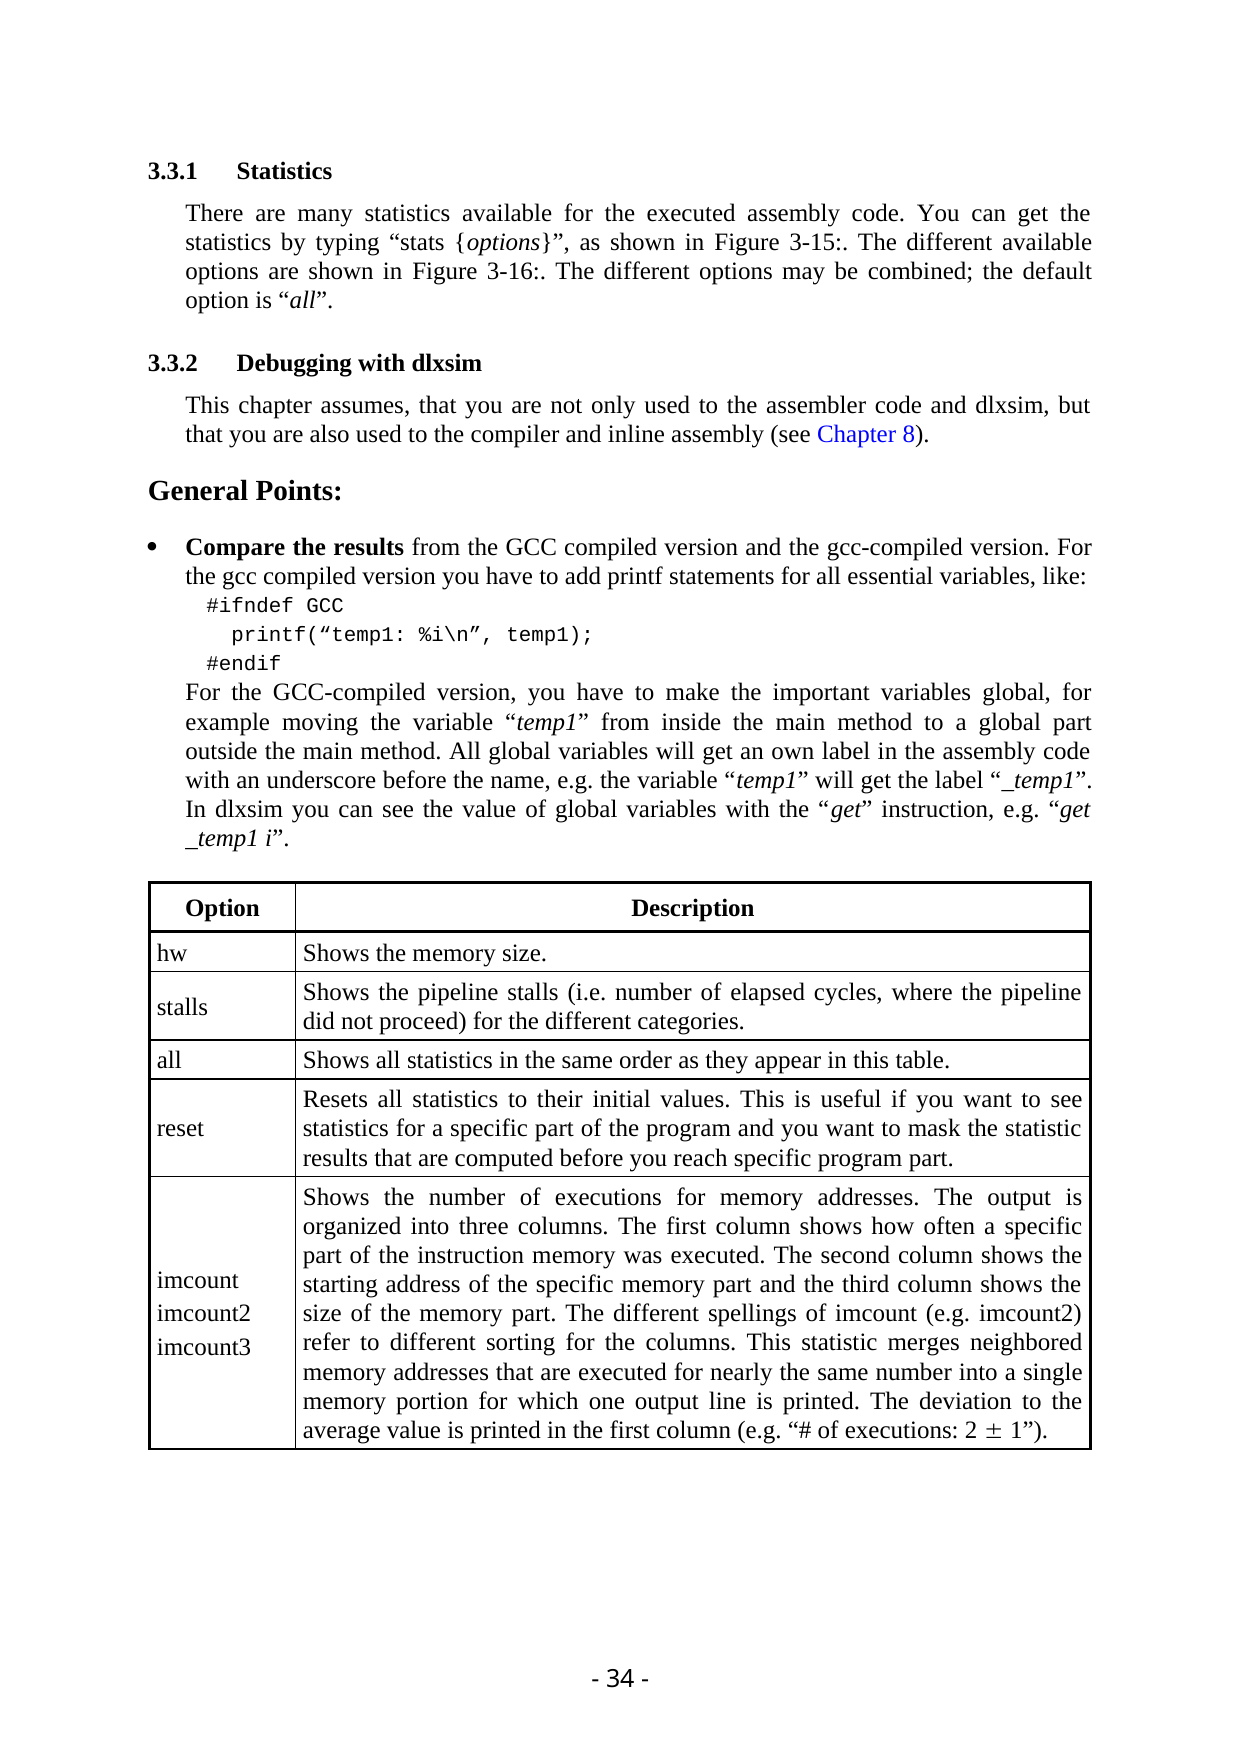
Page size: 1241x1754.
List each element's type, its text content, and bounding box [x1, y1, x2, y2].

table_header Option [151, 884, 295, 930]
table_cell Resets all statistics to their initial values. This is useful if you want to see statistics for a specific part of the program and you want to mask the statistic results that are computed before you reach specific program part. [296, 1080, 1089, 1176]
table_cell Shows the number of executions for memory addresses. The output is organized into three columns. The first column shows how often a specific part of the instruction memory was executed. The second column shows the starting address of the specific memory part and the third column shows the size of the memory part. The different spellings of imcount (e.g. imcount2) refer to different sorting for the columns. This statistic merges neighbored memory addresses that are executed for nearly the same number into a single memory portion for which one output line is printed. The deviation to the average value is printed in the first column (e.g. “# of executions: 2 1”). [296, 1177, 1089, 1448]
table_cell Shows all statistics in the same order as they appear in this table. [296, 1041, 1089, 1078]
text There are many statistics available for the executed assembly code. You can get the statistics by typing “stats {options}”, as shown in Figure ‎3-7:. The different available options are shown in Figure ‎3-8:. The different options may be combined; the default option is “all”. [185, 198, 1092, 314]
table_cell reset [151, 1080, 295, 1176]
text This chapter assumes, that you are not only used to the assembler code and dlxsim, but that you are also used to the compiler and inline assembly (see Chapter 8). [185, 389, 1092, 448]
text printf(“temp1: %i\n”, temp1); [206, 619, 1092, 648]
text #endif [206, 648, 1092, 677]
subtitle Statistics [148, 148, 1092, 185]
table_header Description [296, 884, 1089, 930]
table_cell all [151, 1041, 295, 1078]
table_cell Shows the pipeline stalls (i.e. number of elapsed cycles, where the pipeline did not proceed) for the different categories. [296, 972, 1089, 1039]
text For the GCC-compiled version, you have to make the important variables global, for example moving the variable “temp1” from inside the main method to a global part outside the main method. All global variables will get an own label in the assembly code with an underscore before the name, e.g. the variable “temp1” will get the label “_temp1”. In dlxsim you can see the value of global variables with the “get” instruction, e.g. “get _temp1 i”. [185, 677, 1092, 852]
text #ifndef GCC [206, 589, 1092, 619]
table_cell stalls [151, 972, 295, 1039]
list Compare the results from the GCC compiled version and the gcc-compiled version. For the gcc compiled version you have to add printf statements for all essential variables, like: [148, 531, 1092, 589]
text General Points: [148, 473, 1092, 506]
subtitle Debugging with dlxsim [148, 339, 1092, 377]
table_cell hw [151, 933, 295, 971]
table_cell imcount imcount2 imcount3 [151, 1177, 295, 1448]
table_cell Shows the memory size. [296, 933, 1089, 971]
